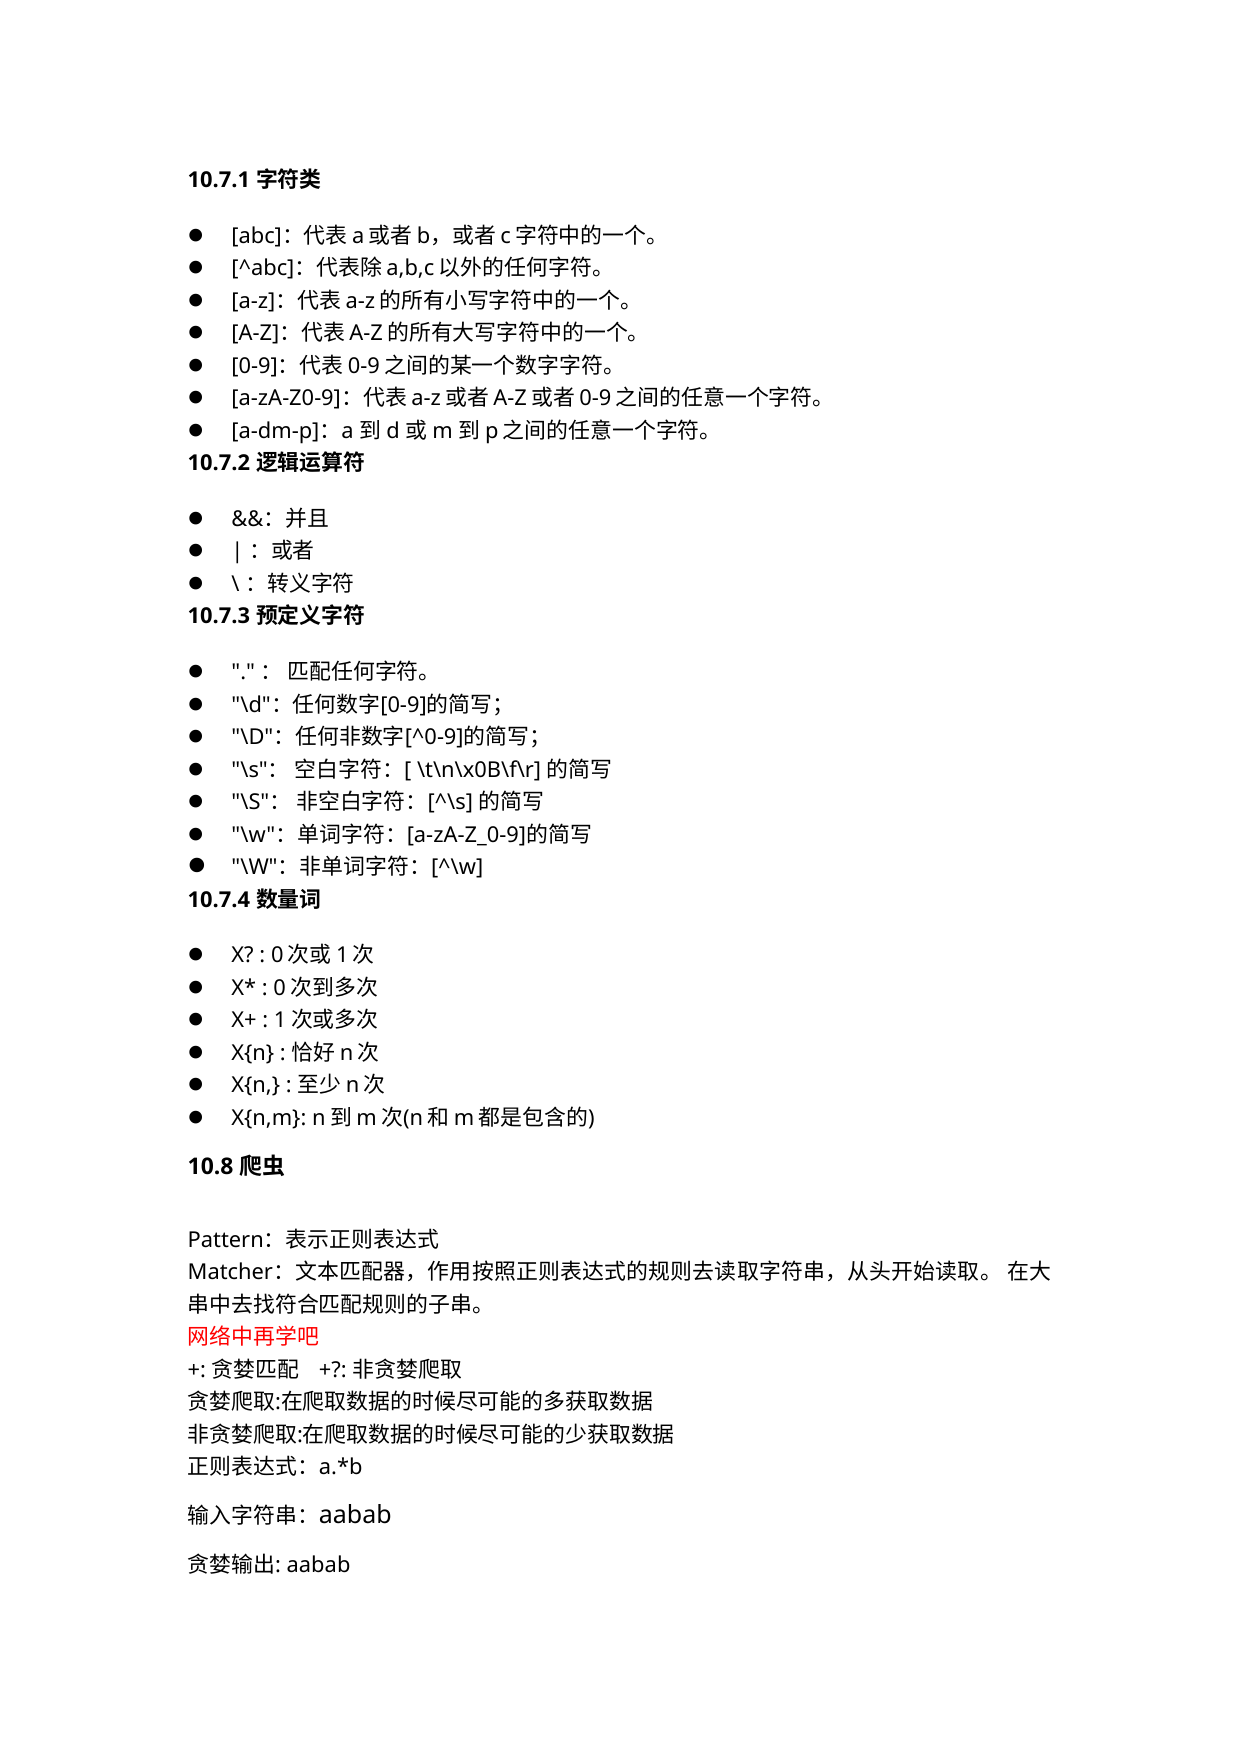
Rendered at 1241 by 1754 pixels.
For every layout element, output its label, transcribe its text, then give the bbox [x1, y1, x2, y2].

list \ ：转义字符 [187, 566, 1053, 598]
list [^abc]：代表除a,b,c以外的任何字符。 [187, 250, 1053, 283]
subtitle 10.7.2 逻辑运算符 [187, 445, 1053, 478]
subtitle 10.7.3 预定义字符 [187, 598, 1053, 631]
subtitle 10.8 爬虫 [187, 1132, 1053, 1197]
list [A-Z]：代表A-Z的所有大写字符中的一个。 [187, 315, 1053, 348]
list [0-9]：代表0-9之间的某一个数字字符。 [187, 348, 1053, 380]
list [a-zA-Z0-9]：代表a-z或者A-Z或者0-9之间的任意一个字符。 [187, 380, 1053, 413]
list &&：并且 [187, 501, 1053, 533]
list | ：或者 [187, 533, 1053, 566]
list "\S"： 非空白字符：[^\s] 的简写 [187, 784, 1053, 816]
list "\D"：任何非数字[^0-9]的简写； [187, 719, 1053, 751]
text Pattern：表示正则表达式 [187, 1221, 1053, 1254]
list "\W"：非单词字符：[^\w] [187, 849, 1053, 881]
list [abc]：代表a或者b，或者c字符中的一个。 [187, 218, 1053, 250]
text 非贪婪爬取:在爬取数据的时候尽可能的少获取数据 [187, 1416, 1053, 1449]
list X* : 0次到多次 [187, 969, 1053, 1002]
text 输入字符串：aabab [187, 1481, 1053, 1546]
list [a-dm-p]：a 到 d 或 m 到 p之间的任意一个字符。 [187, 413, 1053, 445]
list X{n} : 恰好n次 [187, 1034, 1053, 1067]
text 网络中再学吧 [187, 1319, 1053, 1351]
list X{n,m}: n到m次(n和m都是包含的) [187, 1099, 1053, 1132]
list "\s"： 空白字符：[ \t\n\x0B\f\r] 的简写 [187, 751, 1053, 784]
text Matcher：文本匹配器，作用按照正则表达式的规则去读取字符串，从头开始读取。 在大串中去找符合匹配规则的子串。 [187, 1254, 1053, 1319]
list "\w"：单词字符：[a-zA-Z_0-9]的简写 [187, 816, 1053, 849]
text 贪婪输出: aabab [187, 1546, 1053, 1579]
subtitle 10.7.4 数量词 [187, 881, 1053, 914]
text 贪婪爬取:在爬取数据的时候尽可能的多获取数据 [187, 1384, 1053, 1416]
list X{n,} : 至少n次 [187, 1067, 1053, 1099]
list X+ : 1次或多次 [187, 1002, 1053, 1034]
list [a-z]：代表a-z的所有小写字符中的一个。 [187, 283, 1053, 315]
list "." ： 匹配任何字符。 [187, 654, 1053, 686]
list "\d"：任何数字[0-9]的简写； [187, 686, 1053, 719]
text 正则表达式：a.*b [187, 1449, 1053, 1481]
text +: 贪婪匹配 +?: 非贪婪爬取 [187, 1351, 1053, 1384]
list X? : 0次或1次 [187, 937, 1053, 969]
subtitle 10.7.1 字符类 [187, 162, 1053, 194]
